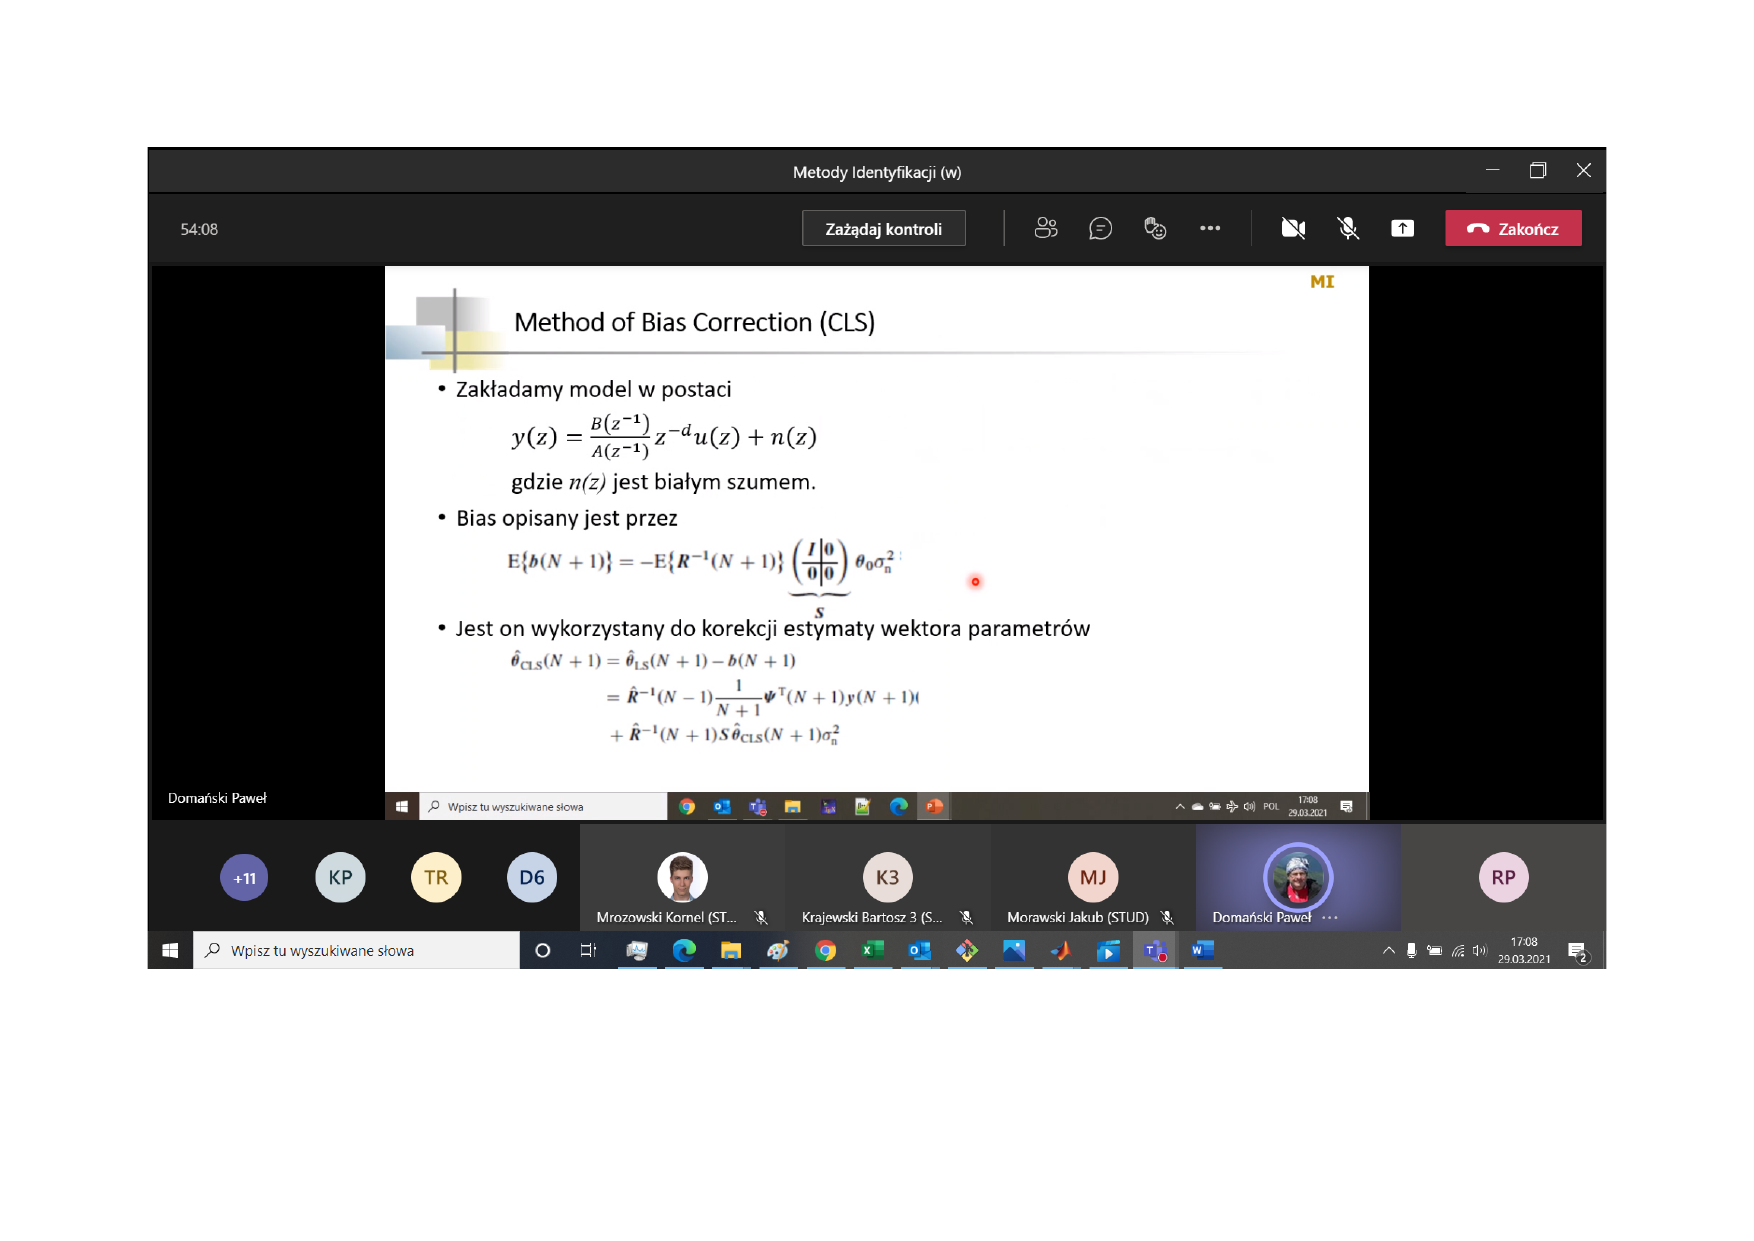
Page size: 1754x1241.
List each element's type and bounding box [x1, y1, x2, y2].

picture [147, 147, 1607, 969]
